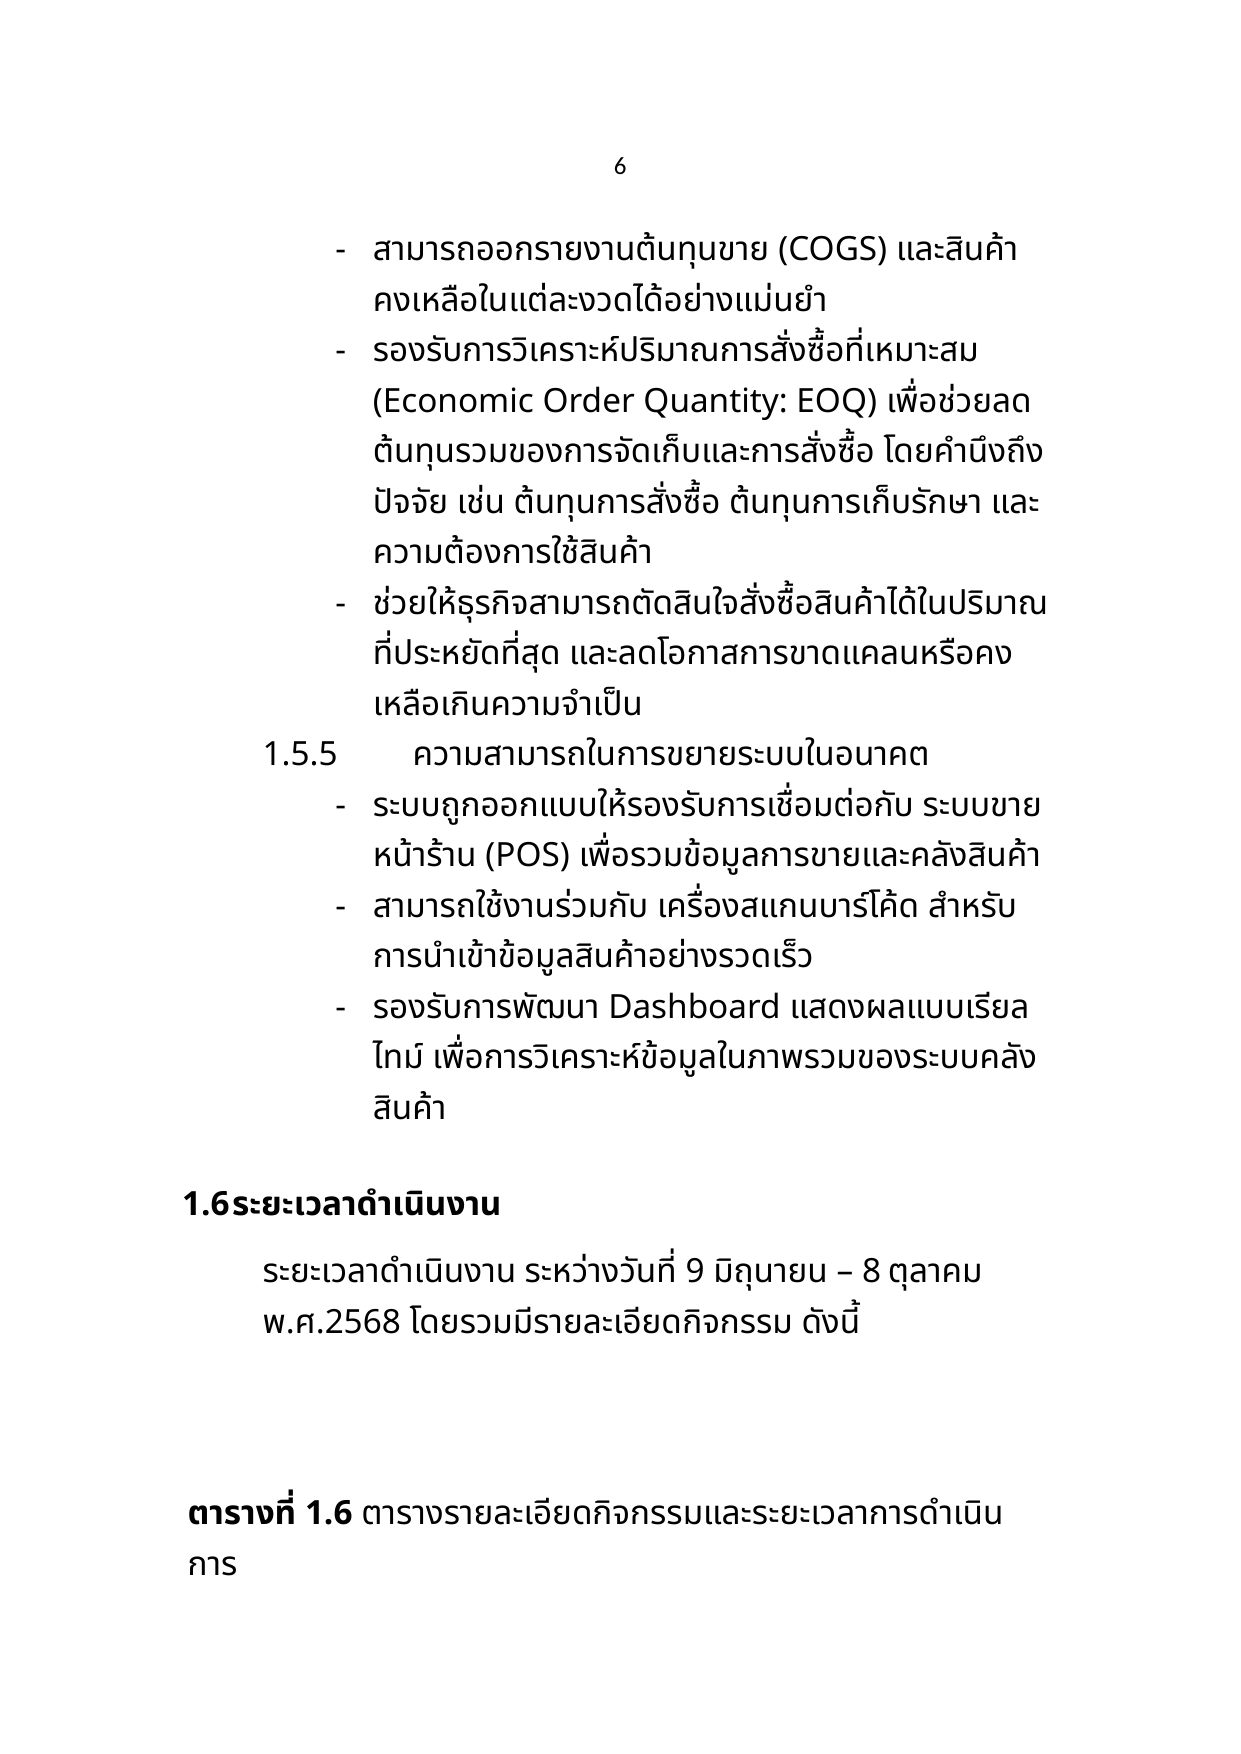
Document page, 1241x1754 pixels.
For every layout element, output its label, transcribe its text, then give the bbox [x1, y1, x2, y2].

list ระยะเวลาดำเนินงาน [182, 1180, 1053, 1230]
list สามารถใช้งานร่วมกับ เครื่องสแกนบาร์โค้ด สำหรับการนำเข้าข้อมูลสินค้าอย่างรวดเร็ว [335, 882, 1053, 983]
text ระยะเวลาดำเนินงาน ระหว่างวันที่ 9 มิถุนายน – 8ตุลาคม พ.ศ.2568 โดยรวมมีรายละเอียดกิจกรรม ดังนี้ [262, 1247, 1053, 1348]
list ช่วยให้ธุรกิจสามารถตัดสินใจสั่งซื้อสินค้าได้ในปริมาณที่ประหยัดที่สุด และลดโอกาสการขาดแคลนหรือคงเหลือเกินความจำเป็น [335, 578, 1053, 730]
text ตารางที่ 1.6 ตารางรายละเอียดกิจกรรมและระยะเวลาการดำเนินการ [187, 1489, 1053, 1590]
list รองรับการพัฒนา Dashboard แสดงผลแบบเรียลไทม์ เพื่อการวิเคราะห์ข้อมูลในภาพรวมของระบบคลังสินค้า [335, 983, 1053, 1134]
list ระบบถูกออกแบบให้รองรับการเชื่อมต่อกับ ระบบขายหน้าร้าน (POS) เพื่อรวมข้อมูลการขายและคลังสินค้า [335, 781, 1053, 882]
list ความสามารถในการขยายระบบในอนาคต [262, 730, 1053, 781]
list รองรับการวิเคราะห์ปริมาณการสั่งซื้อที่เหมาะสม (Economic Order Quantity: EOQ) เพื่อช่วยลดต้นทุนรวมของการจัดเก็บและการสั่งซื้อ โดยคำนึงถึงปัจจัย เช่น ต้นทุนการสั่งซื้อ ต้นทุนการเก็บรักษา และความต้องการใช้สินค้า [335, 326, 1053, 578]
list สามารถออกรายงานต้นทุนขาย (COGS) และสินค้าคงเหลือในแต่ละงวดได้อย่างแม่นยำ [335, 225, 1053, 326]
